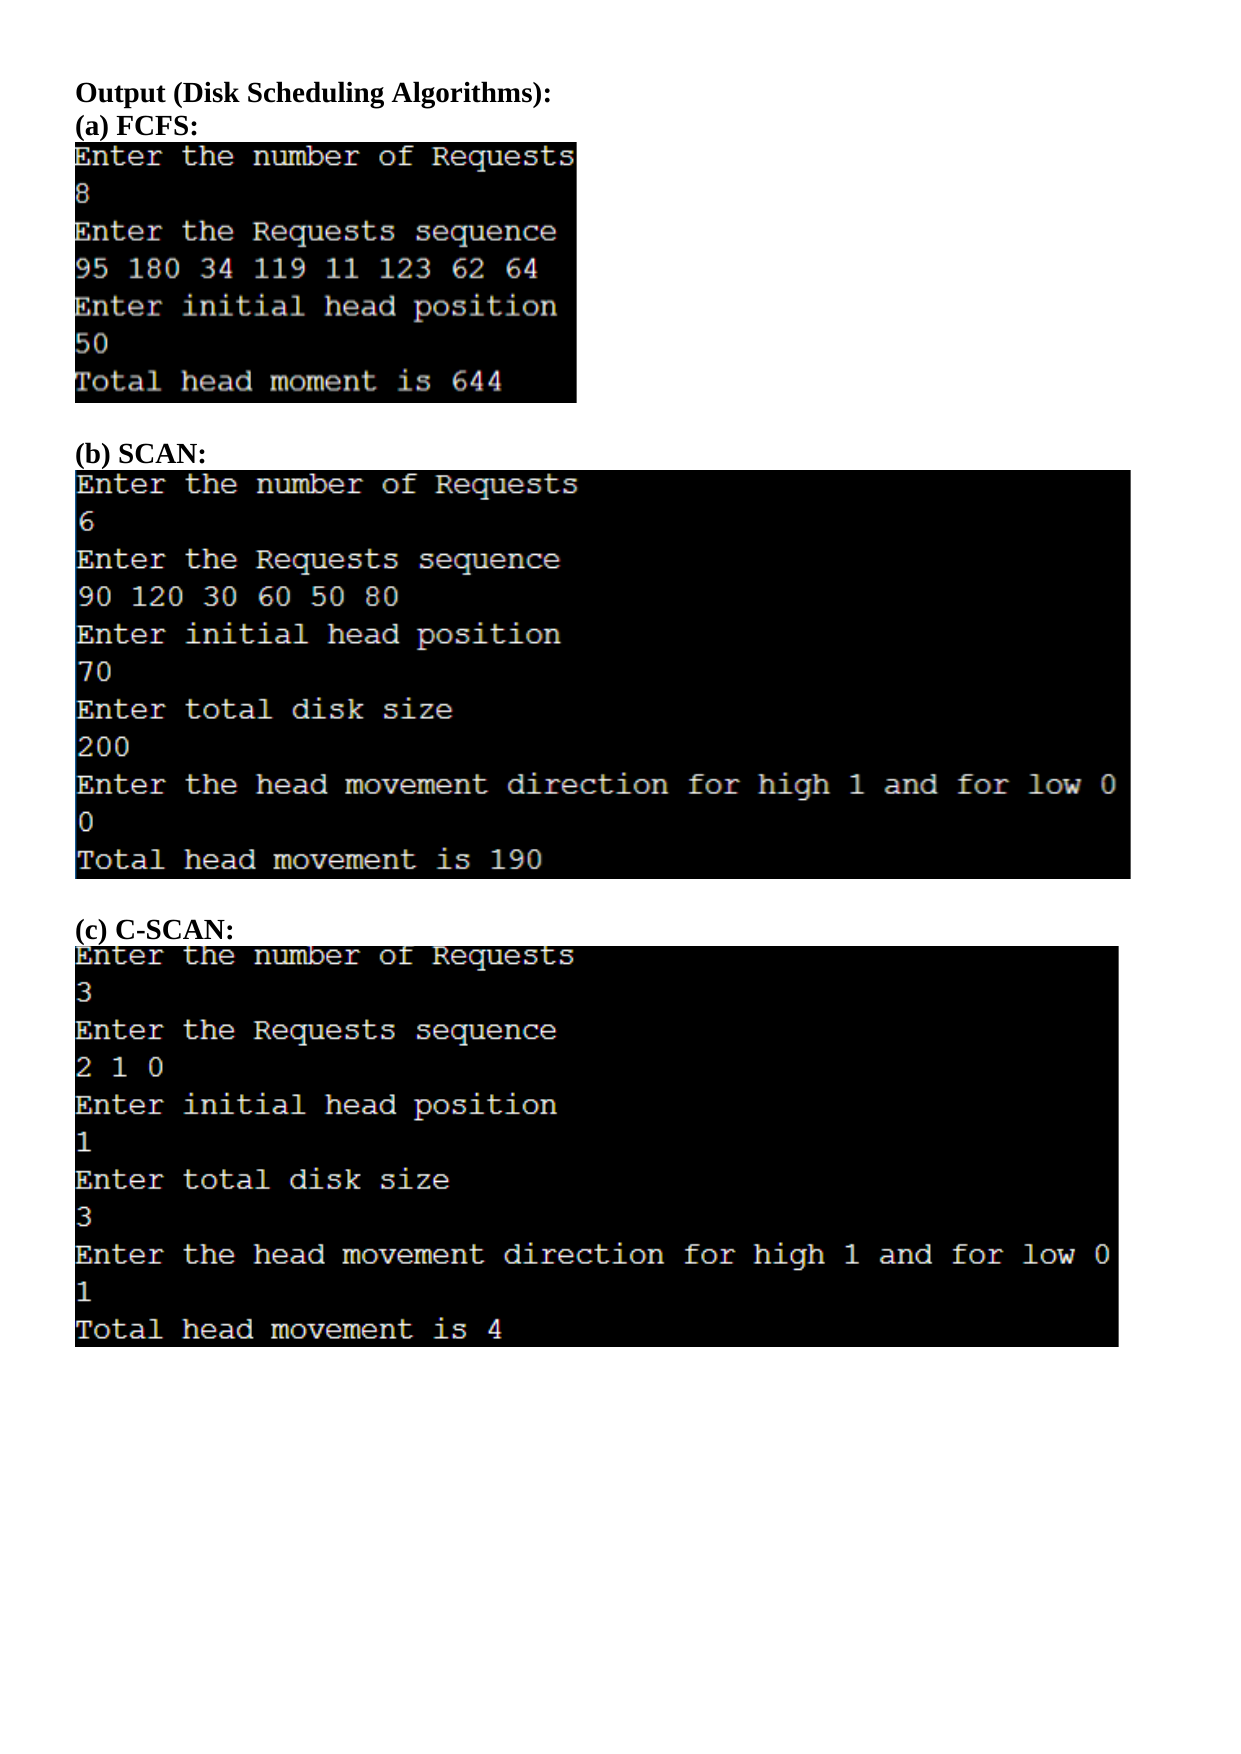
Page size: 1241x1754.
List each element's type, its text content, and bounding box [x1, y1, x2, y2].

list SCAN: [75, 436, 1165, 470]
list Output (Disk Scheduling Algorithms): [75, 75, 1165, 108]
picture [75, 946, 1119, 1347]
list C-SCAN: [75, 912, 1165, 946]
list FCFS: [75, 108, 1165, 142]
picture [75, 470, 1131, 879]
picture [75, 142, 577, 403]
